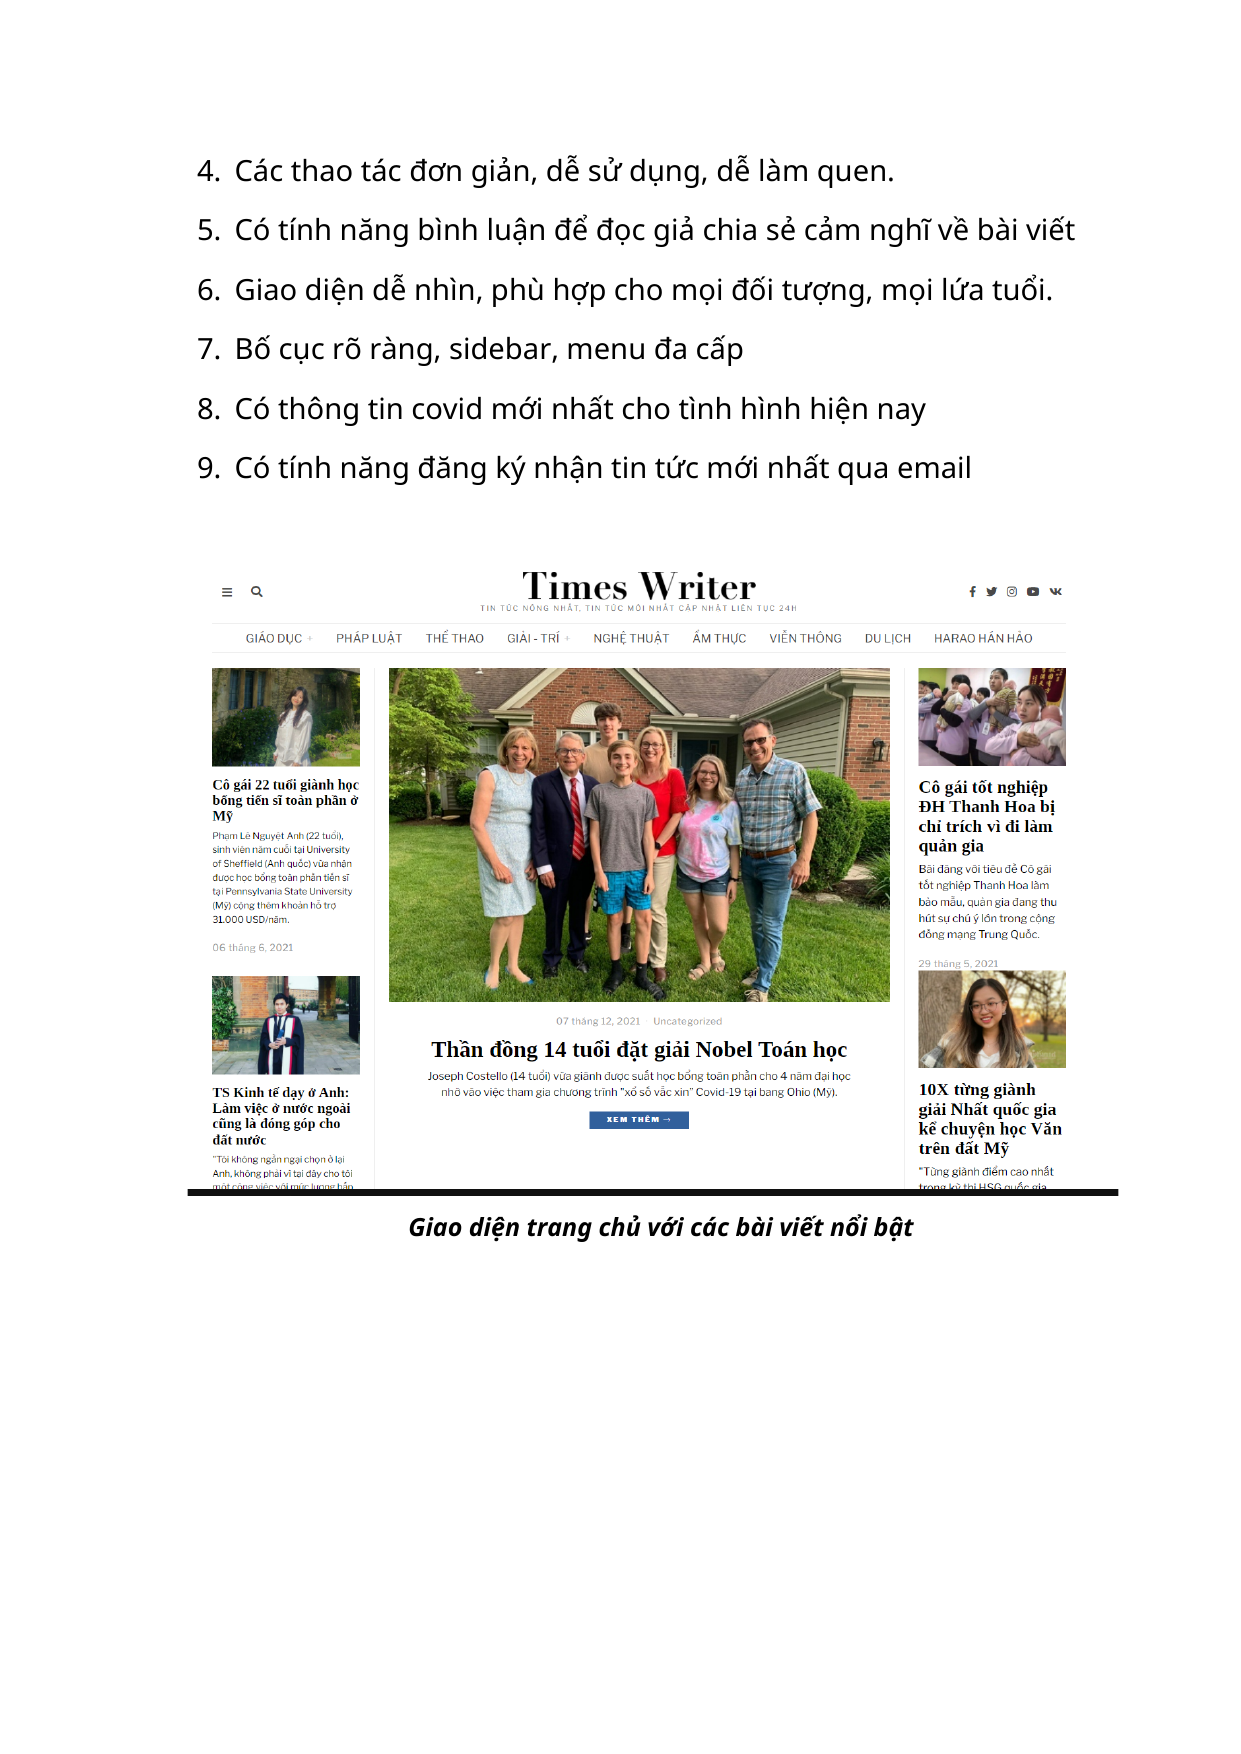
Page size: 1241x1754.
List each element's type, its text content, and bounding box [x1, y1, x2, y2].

list Giao diện dễ nhìn, phù hợp cho mọi đối tượng, mọi lứa tuổi. [197, 269, 1090, 309]
picture [187, 566, 1119, 1196]
list Có thông tin covid mới nhất cho tình hình hiện nay [197, 388, 1090, 428]
list Bố cục rõ ràng, sidebar, menu đa cấp [197, 328, 1090, 368]
list Giao diện trang chủ với các bài viết nổi bật [234, 1209, 1090, 1243]
list Các thao tác đơn giản, dễ sử dụng, dễ làm quen. [197, 150, 1090, 190]
list Có tính năng bình luận để đọc giả chia sẻ cảm nghĩ về bài viết [197, 209, 1090, 249]
list Có tính năng đăng ký nhận tin tức mới nhất qua email [197, 447, 1090, 487]
